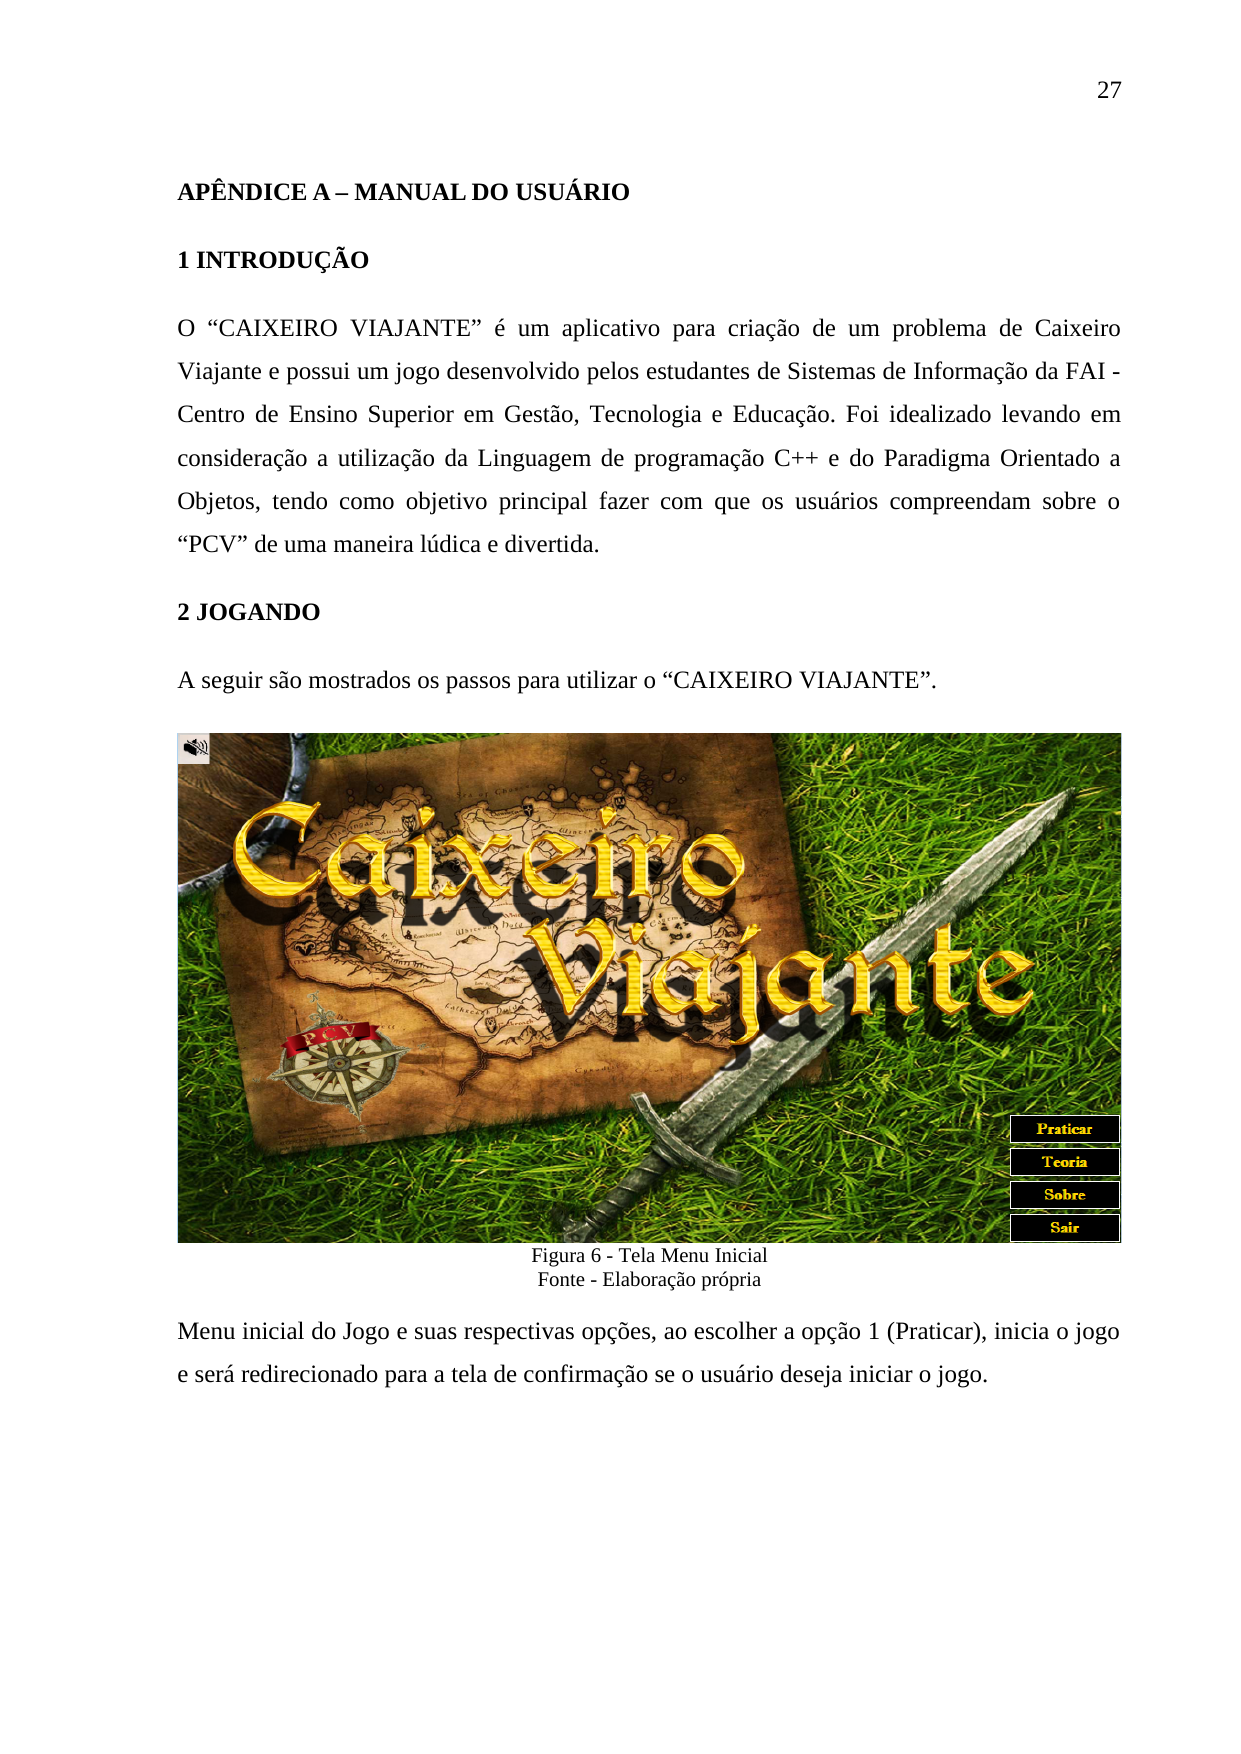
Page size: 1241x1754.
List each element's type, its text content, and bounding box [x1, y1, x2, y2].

text Figura 6 - Tela Menu Inicial [177, 1243, 1122, 1267]
text A seguir são mostrados os passos para utilizar o “CAIXEIRO VIAJANTE”. [177, 665, 1122, 694]
picture [177, 733, 1122, 1243]
text Menu inicial do Jogo e suas respectivas opções, ao escolher a opção 1 (Praticar), inicia o jogo e será redirecionado para a tela de confirmação se o usuário deseja iniciar o jogo. [177, 1316, 1122, 1388]
text Fonte - Elaboração própria [177, 1267, 1122, 1291]
text 1 INTRODUÇÃO [177, 245, 1122, 274]
subtitle APÊNDICE A – MANUAL DO USUÁRIO [177, 177, 1122, 206]
text 2 JOGANDO [177, 597, 1122, 626]
text O “CAIXEIRO VIAJANTE” é um aplicativo para criação de um problema de Caixeiro Viajante e possui um jogo desenvolvido pelos estudantes de Sistemas de Informação da FAI - Centro de Ensino Superior em Gestão, Tecnologia e Educação. Foi idealizado levando em consideração a utilização da Linguagem de programação C++ e do Paradigma Orientado a Objetos, tendo como objetivo principal fazer com que os usuários compreendam sobre o “PCV” de uma maneira lúdica e divertida. [177, 313, 1122, 558]
